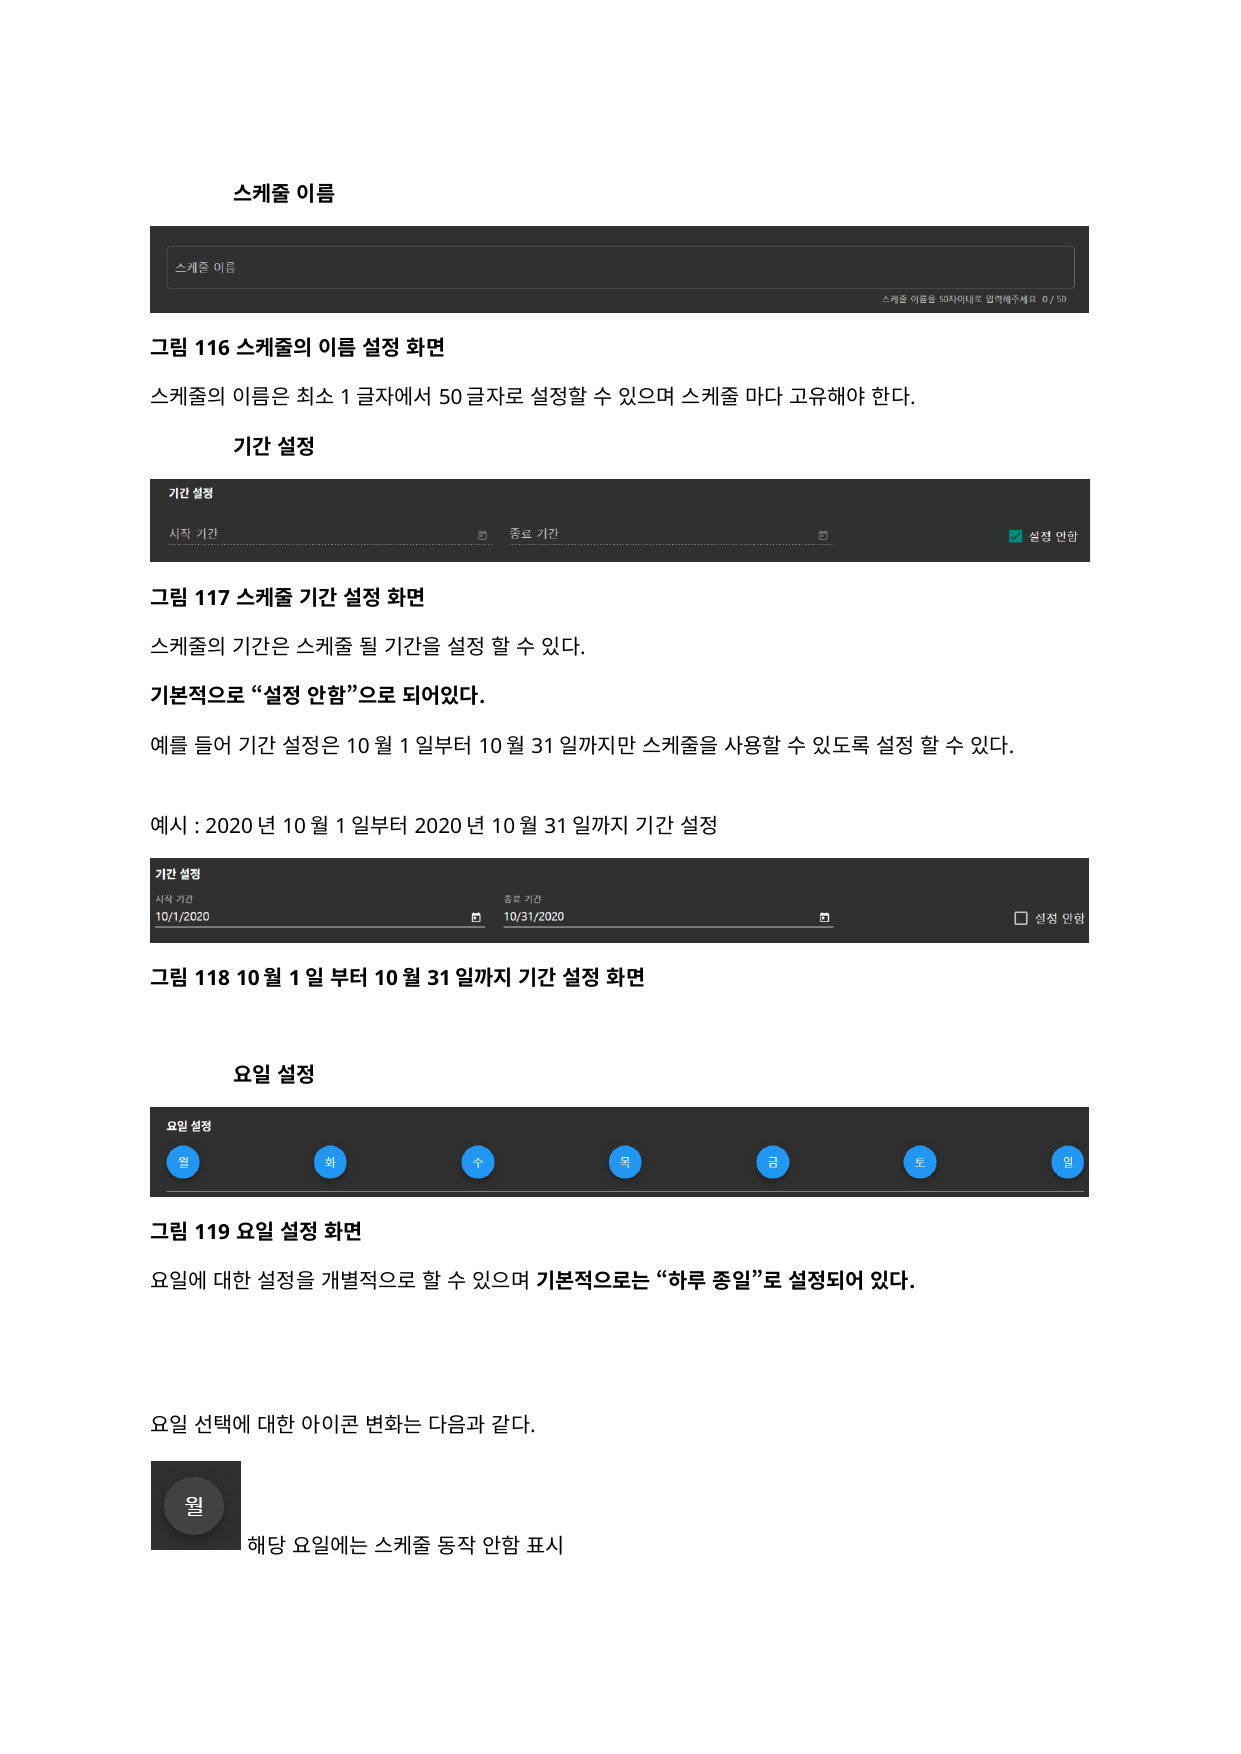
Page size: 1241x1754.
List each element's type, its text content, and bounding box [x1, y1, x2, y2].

picture [151, 1461, 241, 1550]
subtitle 기간 설정 [233, 430, 1090, 460]
text 그림 118 10월 1일 부터 10월 31일까지 기간 설정 화면 [150, 961, 1090, 992]
text 스케줄의 기간은 스케줄 될 기간을 설정 할 수 있다. [150, 630, 1090, 661]
text 스케줄의 이름은 최소 1글자에서 50글자로 설정할 수 있으며 스케줄 마다 고유해야 한다. [150, 381, 1090, 411]
text 예를 들어 기간 설정은 10월 1일부터 10월 31일까지만 스케줄을 사용할 수 있도록 설정 할 수 있다. [150, 729, 1090, 790]
text 기본적으로 “설정 안함”으로 되어있다. [150, 680, 1090, 710]
picture [150, 858, 1089, 943]
subtitle 요일 설정 [233, 1058, 1090, 1088]
text 그림 116 스케줄의 이름 설정 화면 [150, 331, 1090, 362]
text 요일에 대한 설정을 개별적으로 할 수 있으며 기본적으로는 “하루 종일”로 설정되어 있다. [150, 1265, 1090, 1295]
text 해당 요일에는 스케줄 동작 안함 표시 [150, 1458, 1090, 1559]
text 그림 117 스케줄 기간 설정 화면 [150, 581, 1090, 611]
subtitle 스케줄 이름 [233, 177, 1090, 207]
text 그림 119 요일 설정 화면 [150, 1215, 1090, 1246]
text 예시 : 2020년 10월 1일부터 2020년 10월 31일까지 기간 설정 [150, 809, 1090, 839]
picture [150, 226, 1089, 313]
picture [150, 479, 1091, 562]
picture [150, 1107, 1089, 1197]
text 요일 선택에 대한 아이콘 변화는 다음과 같다. [150, 1409, 1090, 1439]
